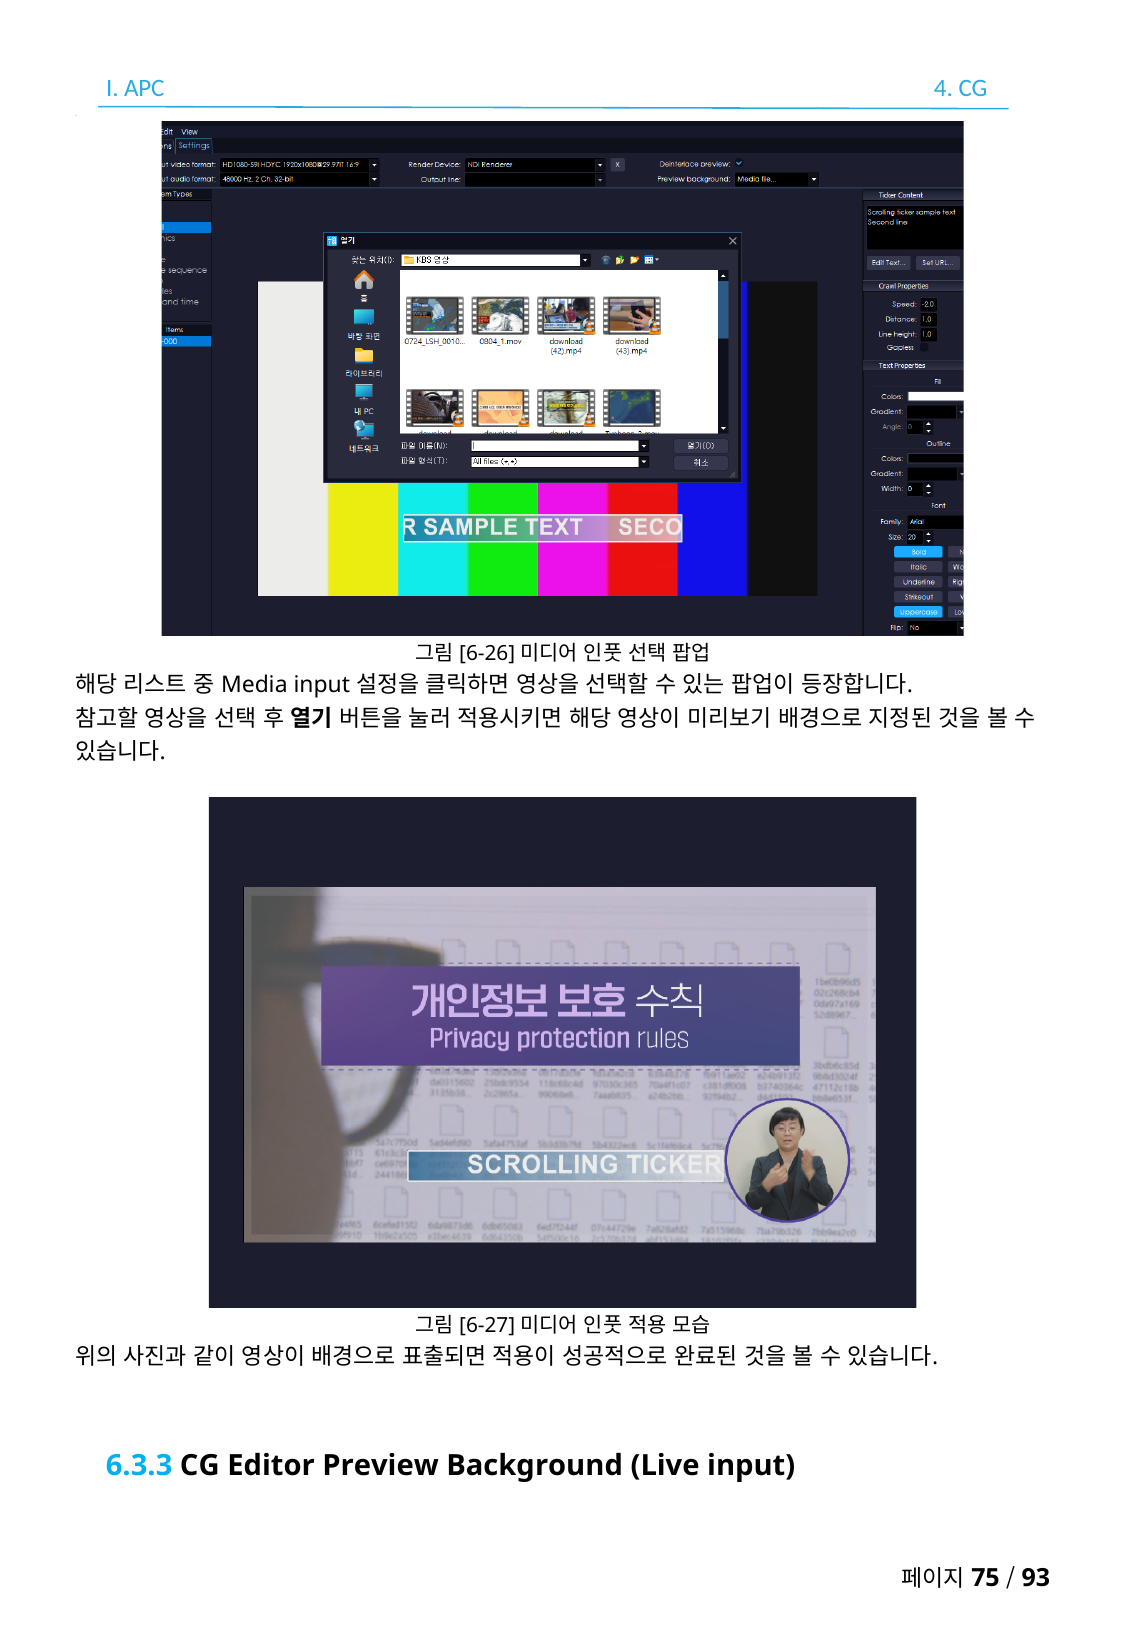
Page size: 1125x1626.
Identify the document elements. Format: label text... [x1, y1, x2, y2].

text 해당 리스트 중 Media input 설정을 클릭하면 영상을 선택할 수 있는 팝업이 등장합니다. [75, 666, 1050, 699]
picture [161, 121, 964, 636]
text 그림 [6-27] 미디어 인풋 적용 모습 [75, 1308, 1050, 1338]
text 그림 [6-26] 미디어 인풋 선택 팝업 [75, 636, 1050, 666]
text 참고할 영상을 선택 후 열기 버튼을 눌러 적용시키면 해당 영상이 미리보기 배경으로 지정된 것을 볼 수 있습니다. [75, 699, 1050, 766]
picture [208, 797, 917, 1308]
subtitle 6.3.3 CG Editor Preview Background (Live input) [106, 1434, 1050, 1486]
text 위의 사진과 같이 영상이 배경으로 표출되면 적용이 성공적으로 완료된 것을 볼 수 있습니다. [75, 1338, 1050, 1372]
